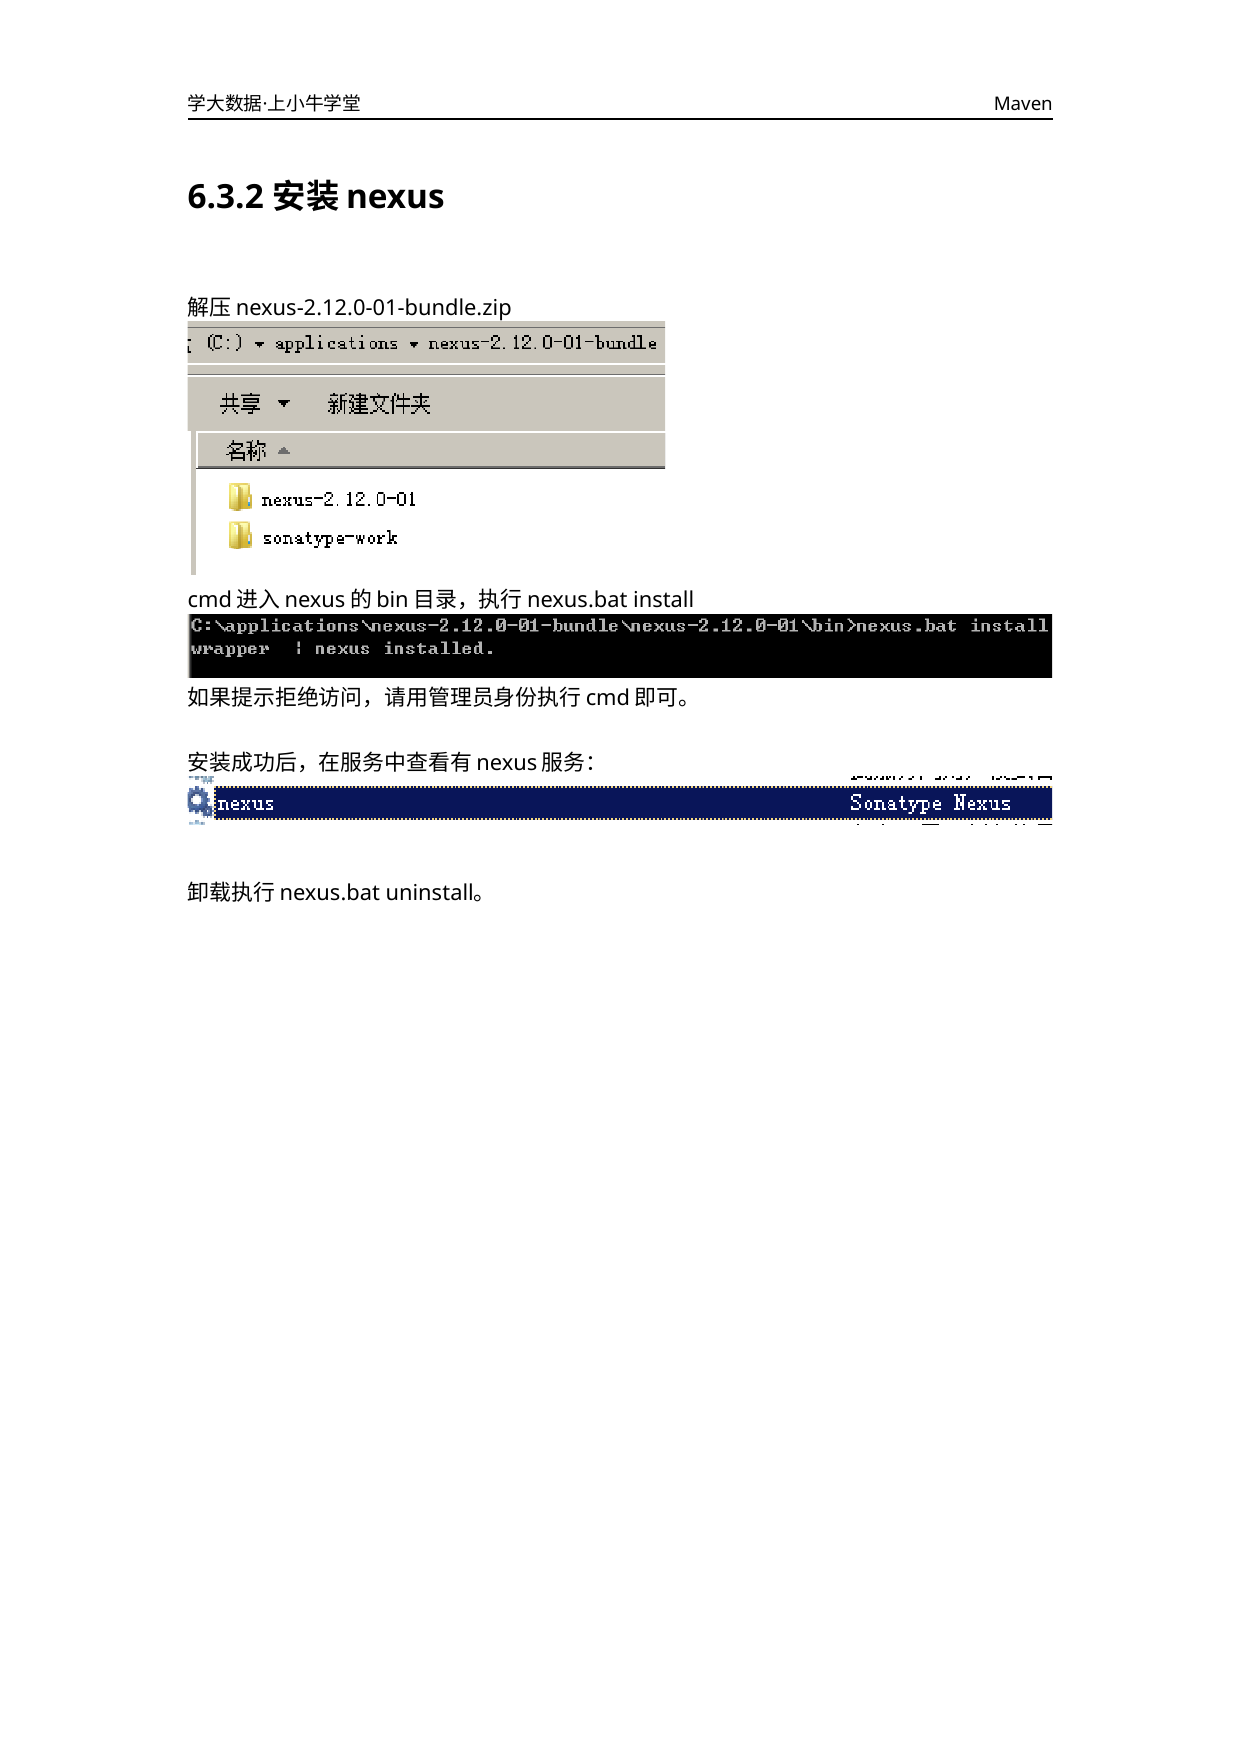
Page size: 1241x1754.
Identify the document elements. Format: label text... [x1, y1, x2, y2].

text 如果提示拒绝访问，请用管理员身份执行cmd即可。 [187, 679, 1053, 712]
picture [187, 776, 1053, 825]
text 安装成功后，在服务中查看有nexus服务： [187, 744, 1053, 776]
subtitle 6.3.2 安装nexus [187, 162, 1053, 227]
picture [187, 321, 665, 575]
text 卸载执行nexus.bat uninstall。 [187, 874, 1053, 907]
text cmd进入nexus的bin目录，执行nexus.bat install [187, 582, 1053, 614]
picture [187, 614, 1053, 678]
text 解压nexus-2.12.0-01-bundle.zip [187, 289, 1053, 322]
